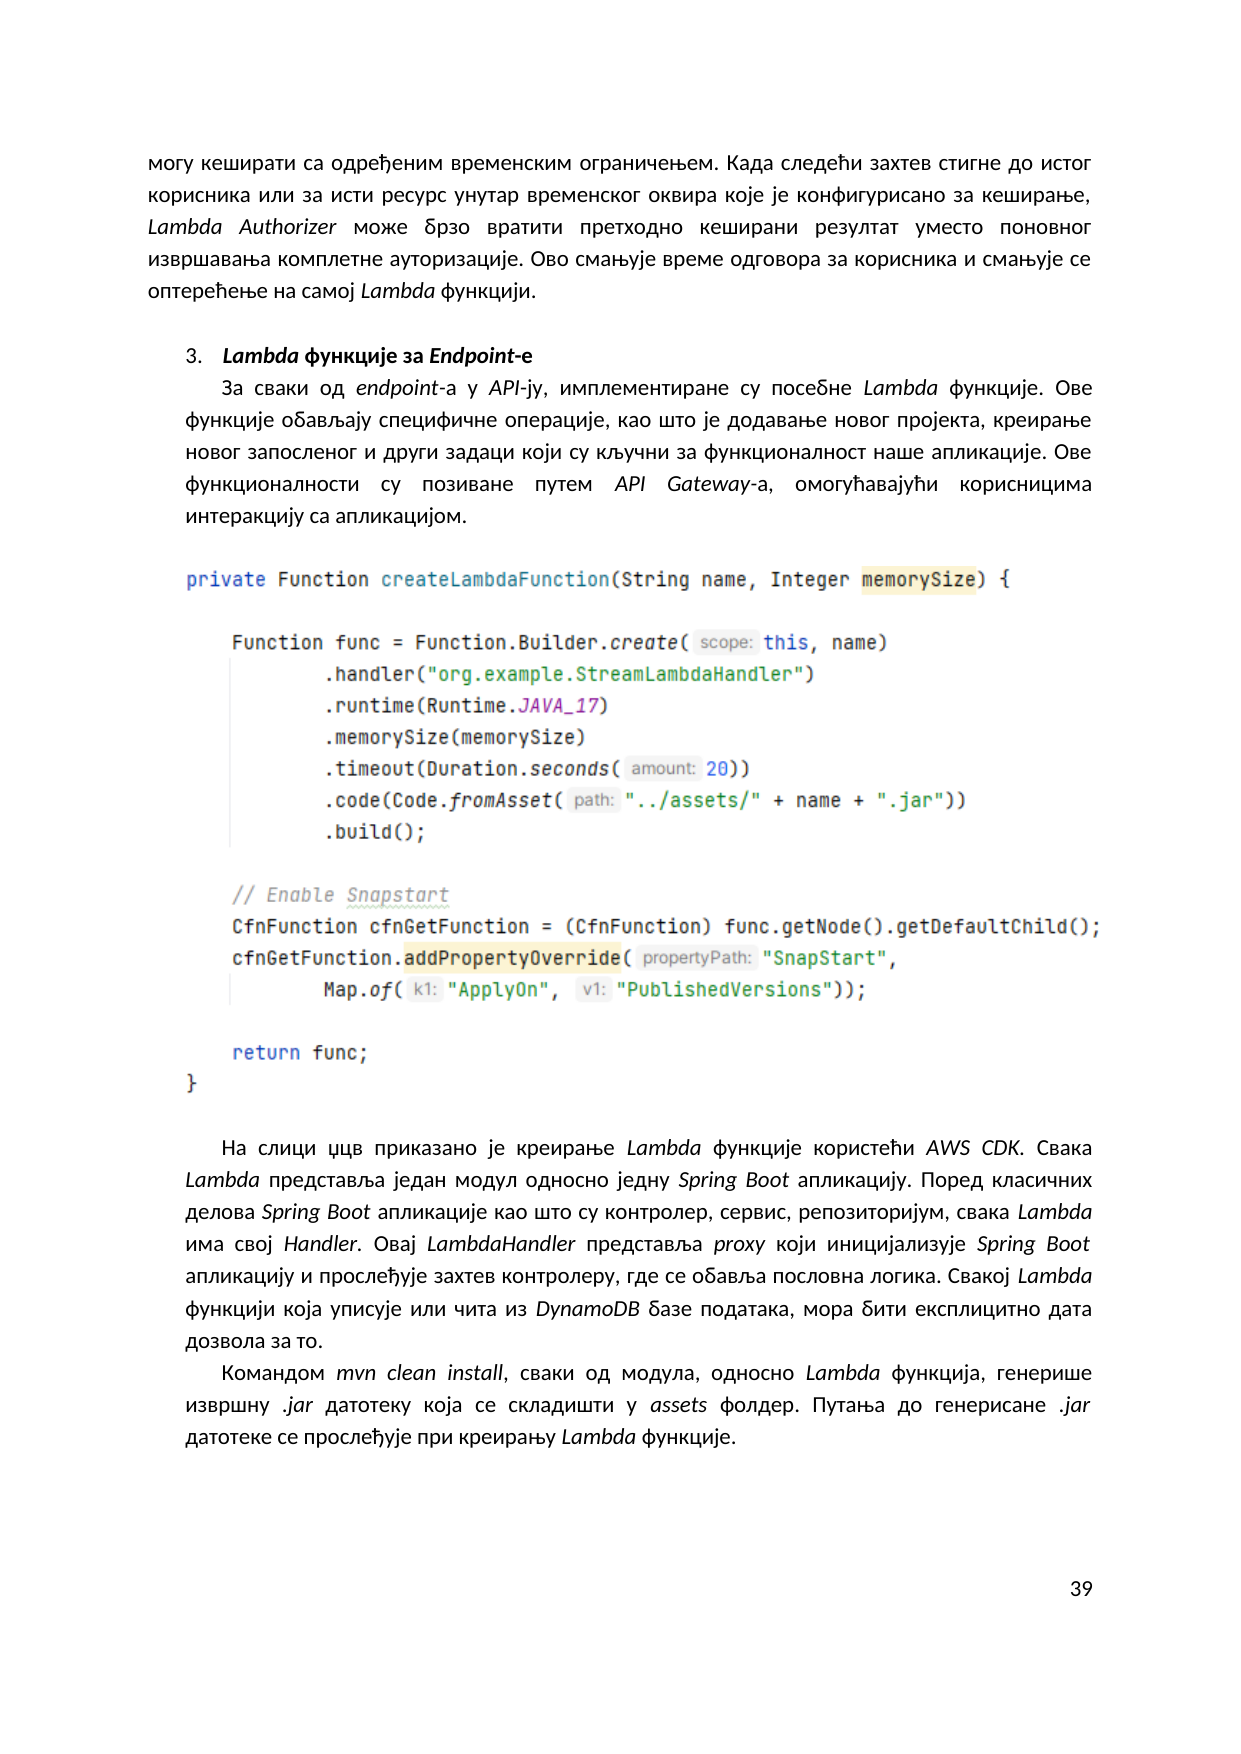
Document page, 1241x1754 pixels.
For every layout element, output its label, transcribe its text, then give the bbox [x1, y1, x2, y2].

picture [185, 566, 1130, 1097]
list Командом mvn clean install, сваки од модула, односно Lambda функција, генерише извршну .jar датотеку која се складишти у assets фолдер. Путања до генерисане .jar датотеке се прослеђује при креирању Lambda функције. [185, 1358, 1093, 1450]
list За сваки од endpoint-а у API-ју, имплементиране су посебне Lambda функције. Ове функције обављају специфичне операције, као што је додавање новог пројекта, креирање новог запосленог и други задаци који су кључни за функционалност наше апликације. Ове функционалности су позиване путем API Gateway-а, омогућавајући корисницима интеракцију са апликацијом. [185, 373, 1093, 530]
list Lambda функције за Endpoint-е [185, 341, 1093, 369]
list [148, 148, 1093, 304]
list На слици џцв приказано је креирање Lambda функције користећи AWS CDK. Свака Lambda представља један модул односно једну Spring Boot апликацију. Поред класичних делова Spring Boot апликације као што су контролер, сервис, репозиторијум, свака Lambda има свој Handler. Овај LambdaHandler представља proxy који иницијализује Spring Boot апликацију и прослеђује захтев контролеру, где се обавља пословна логика. Свакој Lambda функцији која уписује или чита из DynamoDB базе података, мора бити експлицитно дата дозвола за то. [185, 1133, 1093, 1354]
